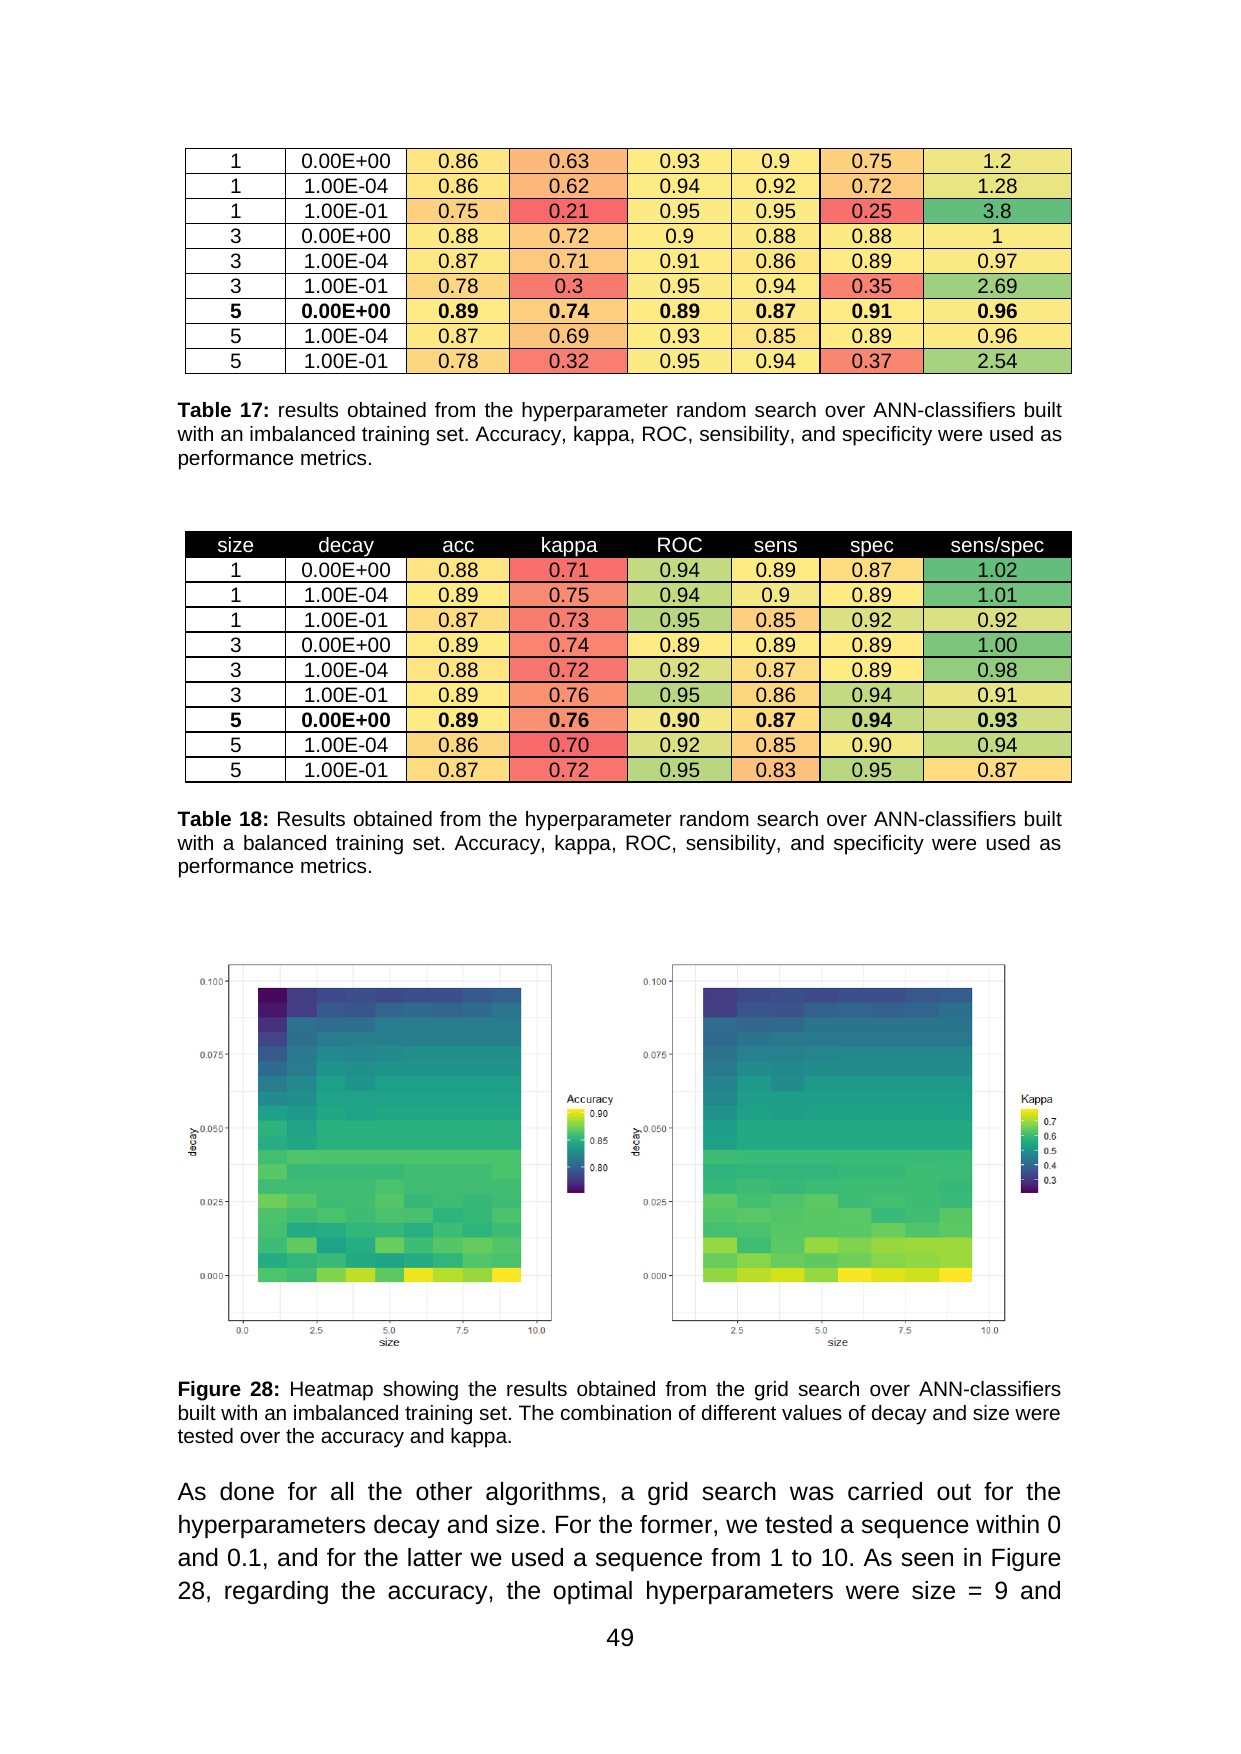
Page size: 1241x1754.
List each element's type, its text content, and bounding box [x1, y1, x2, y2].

table_cell 0.87 [407, 758, 509, 781]
text Table 17: results obtained from the hyperparameter random search over ANN-classifiers built with an imbalanced training set. Accuracy, kappa, ROC, sensibility, and specificity were used as performance metrics. [177, 398, 1063, 469]
table_cell 0.75 [407, 199, 509, 223]
table_cell 0.3 [510, 274, 627, 298]
table_cell 0.86 [407, 149, 509, 173]
table_cell 1 [186, 583, 285, 606]
table_header spec [821, 533, 923, 556]
table_cell 0.00E+00 [286, 708, 406, 731]
table_cell 0.92 [628, 733, 731, 756]
table_cell 0.62 [510, 174, 627, 198]
table_cell 0.73 [510, 608, 627, 631]
table_cell 0.88 [407, 558, 509, 581]
table_cell 0.86 [407, 174, 509, 198]
table_cell 0.83 [732, 758, 819, 781]
table_cell 0.25 [821, 199, 923, 223]
table_cell 0.00E+00 [286, 558, 406, 581]
text Figure 28: Heatmap showing the results obtained from the grid search over ANN-classifiers built with an imbalanced training set. The combination of different values of decay and size were tested over the accuracy and kappa. [177, 1376, 1063, 1448]
table_cell 0.9 [732, 149, 819, 173]
table_cell 1.2 [924, 149, 1071, 173]
table_header sens/spec [924, 533, 1071, 556]
table_cell 0.95 [821, 758, 923, 781]
table_cell 0.92 [628, 658, 731, 681]
table_cell 0.9 [732, 583, 819, 606]
table_cell 1.00E-04 [286, 249, 406, 273]
table_cell 0.89 [821, 658, 923, 681]
table_cell 0.89 [821, 249, 923, 273]
table_cell 0.97 [924, 249, 1071, 273]
table_cell 3 [186, 683, 285, 706]
table_cell 0.95 [732, 199, 819, 223]
table_cell 1.01 [924, 583, 1071, 606]
table_cell 0.00E+00 [286, 224, 406, 248]
table_cell 1.00E-01 [286, 274, 406, 298]
table_cell 0.9 [628, 224, 731, 248]
table_cell 0.94 [924, 733, 1071, 756]
table_cell 0.89 [407, 633, 509, 656]
table_cell 0.87 [407, 249, 509, 273]
table_cell 0.95 [628, 274, 731, 298]
table_cell 0.70 [510, 733, 627, 756]
table_header sens [732, 533, 819, 556]
table_cell 0.72 [510, 658, 627, 681]
table_cell 0.94 [732, 274, 819, 298]
table_cell 0.91 [821, 299, 923, 323]
table_cell 0.87 [407, 608, 509, 631]
text Table 18: Results obtained from the hyperparameter random search over ANN-classifiers built with a balanced training set. Accuracy, kappa, ROC, sensibility, and specificity were used as performance metrics. [177, 806, 1063, 878]
table_cell 0.88 [407, 658, 509, 681]
table_cell 0.93 [628, 324, 731, 348]
table_cell 0.87 [732, 299, 819, 323]
table_cell 0.89 [628, 299, 731, 323]
table_cell 0.95 [628, 758, 731, 781]
table_header decay [286, 533, 406, 556]
picture [177, 959, 1063, 1353]
table_cell 0.87 [821, 558, 923, 581]
table_cell 0.63 [510, 149, 627, 173]
table_cell 5 [186, 324, 285, 348]
table_header kappa [510, 533, 627, 556]
table_cell 0.32 [510, 349, 627, 373]
table_cell 0.89 [821, 583, 923, 606]
table_cell 0.89 [407, 299, 509, 323]
table_cell 3 [186, 633, 285, 656]
table_cell 0.89 [732, 558, 819, 581]
table_cell 0.74 [510, 299, 627, 323]
table_cell 3 [186, 224, 285, 248]
table_cell 0.85 [732, 733, 819, 756]
table_cell 0.72 [821, 174, 923, 198]
table_cell 5 [186, 299, 285, 323]
table_cell 0.71 [510, 558, 627, 581]
table_cell 1 [186, 558, 285, 581]
table_cell 1.00 [924, 633, 1071, 656]
table_cell 0.95 [628, 349, 731, 373]
table_header ROC [628, 533, 731, 556]
table_cell 0.74 [510, 633, 627, 656]
table_cell 0.89 [732, 633, 819, 656]
table_cell 0.89 [821, 633, 923, 656]
table_cell 0.00E+00 [286, 149, 406, 173]
table_cell 5 [186, 758, 285, 781]
table_cell 0.87 [924, 758, 1071, 781]
table_cell 1.00E-01 [286, 683, 406, 706]
table_cell 1.00E-01 [286, 199, 406, 223]
table_cell 0.89 [407, 683, 509, 706]
table_cell 0.72 [510, 224, 627, 248]
table_cell 0.21 [510, 199, 627, 223]
table_cell 3 [186, 274, 285, 298]
table_cell 1.00E-01 [286, 758, 406, 781]
table_cell 0.93 [628, 149, 731, 173]
table_cell 0.86 [407, 733, 509, 756]
table_cell 0.88 [732, 224, 819, 248]
table_cell 0.94 [628, 558, 731, 581]
table_cell 0.87 [732, 708, 819, 731]
table_cell 0.00E+00 [286, 633, 406, 656]
table_cell 0.94 [821, 683, 923, 706]
table_cell 5 [186, 349, 285, 373]
table_cell 0.89 [628, 633, 731, 656]
table_cell 0.35 [821, 274, 923, 298]
table_cell 1.00E-04 [286, 733, 406, 756]
table_header size [186, 533, 285, 556]
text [177, 1477, 1063, 1605]
table_cell 0.89 [821, 324, 923, 348]
table_cell 3.8 [924, 199, 1071, 223]
table_cell 0.00E+00 [286, 299, 406, 323]
table_header acc [407, 533, 509, 556]
table_cell 0.86 [732, 683, 819, 706]
table_cell 0.95 [628, 683, 731, 706]
table_cell 0.93 [924, 708, 1071, 731]
table_cell 0.69 [510, 324, 627, 348]
table_cell 1 [186, 608, 285, 631]
table_cell 0.87 [407, 324, 509, 348]
table_cell 0.76 [510, 708, 627, 731]
table_cell 0.76 [510, 683, 627, 706]
table_cell 5 [186, 733, 285, 756]
table_cell 0.89 [407, 583, 509, 606]
table_cell 0.95 [628, 608, 731, 631]
table_cell 0.94 [732, 349, 819, 373]
table_cell 0.92 [821, 608, 923, 631]
table_cell 1 [924, 224, 1071, 248]
table_cell 0.75 [510, 583, 627, 606]
table_cell 0.87 [732, 658, 819, 681]
table_cell 0.96 [924, 324, 1071, 348]
table_cell 0.89 [407, 708, 509, 731]
table_cell 1.28 [924, 174, 1071, 198]
table_cell 0.98 [924, 658, 1071, 681]
table_cell 0.94 [821, 708, 923, 731]
table_cell 1.00E-04 [286, 583, 406, 606]
table_cell 1 [186, 199, 285, 223]
table_cell 1.00E-01 [286, 608, 406, 631]
table_cell 0.86 [732, 249, 819, 273]
table_cell 0.72 [510, 758, 627, 781]
table_cell 0.96 [924, 299, 1071, 323]
table_cell 2.69 [924, 274, 1071, 298]
table_cell 1.00E-04 [286, 324, 406, 348]
table_cell 0.75 [821, 149, 923, 173]
table_cell 1 [186, 174, 285, 198]
table_cell 0.94 [628, 174, 731, 198]
table_cell 0.94 [628, 583, 731, 606]
table_cell 1.00E-04 [286, 174, 406, 198]
table_cell 0.78 [407, 274, 509, 298]
table_cell 1 [186, 149, 285, 173]
table_cell 0.95 [628, 199, 731, 223]
table_cell 0.91 [628, 249, 731, 273]
table_cell 0.90 [821, 733, 923, 756]
table_cell 0.85 [732, 324, 819, 348]
table_cell 0.91 [924, 683, 1071, 706]
table_cell 0.37 [821, 349, 923, 373]
table_cell 5 [186, 708, 285, 731]
table_cell 0.71 [510, 249, 627, 273]
table_cell 1.02 [924, 558, 1071, 581]
table_cell 0.88 [407, 224, 509, 248]
table_cell 0.88 [821, 224, 923, 248]
table_cell 2.54 [924, 349, 1071, 373]
table_cell 0.78 [407, 349, 509, 373]
table_cell 3 [186, 658, 285, 681]
table_cell 0.90 [628, 708, 731, 731]
table_cell 1.00E-01 [286, 349, 406, 373]
table_cell 1.00E-04 [286, 658, 406, 681]
table_cell 0.92 [732, 174, 819, 198]
table_cell 0.92 [924, 608, 1071, 631]
table_cell 0.85 [732, 608, 819, 631]
table_cell 3 [186, 249, 285, 273]
